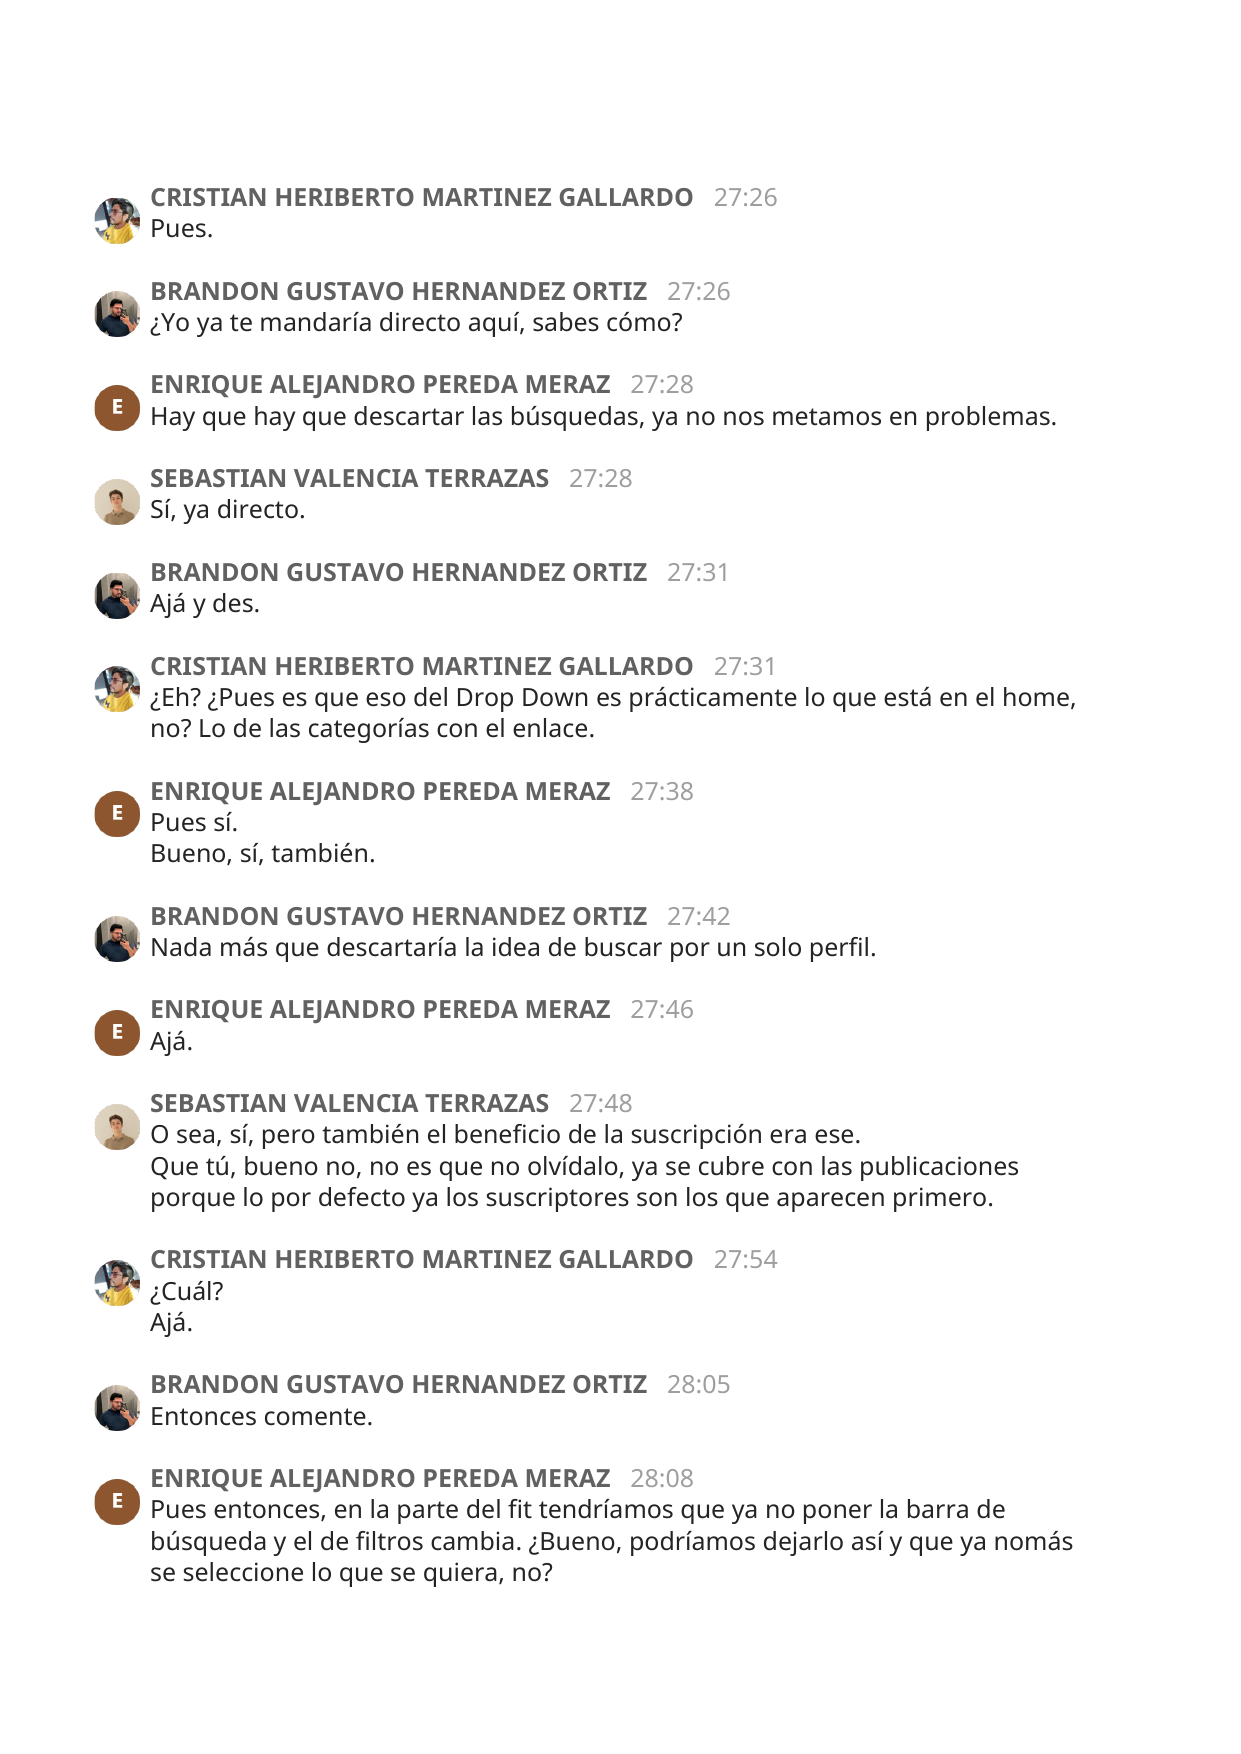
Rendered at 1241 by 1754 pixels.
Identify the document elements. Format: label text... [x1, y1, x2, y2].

picture [94, 1010, 140, 1056]
text ENRIQUE ALEJANDRO PEREDA MERAZ 27:28 Hay que hay que descartar las búsquedas, ya no nos metamos en problemas. [150, 337, 1090, 431]
picture [94, 1104, 140, 1150]
text ENRIQUE ALEJANDRO PEREDA MERAZ 27:38 Pues sí. Bueno, sí, también. [150, 744, 1090, 869]
picture [94, 791, 140, 837]
picture [94, 666, 140, 712]
text CRISTIAN HERIBERTO MARTINEZ GALLARDO 27:26 Pues. [150, 150, 1090, 244]
picture [94, 1479, 140, 1525]
text BRANDON GUSTAVO HERNANDEZ ORTIZ 27:31 Ajá y des. [150, 525, 1090, 619]
text CRISTIAN HERIBERTO MARTINEZ GALLARDO 27:54 ¿Cuál? Ajá. [150, 1212, 1090, 1337]
picture [94, 479, 140, 525]
text SEBASTIAN VALENCIA TERRAZAS 27:28 Sí, ya directo. [150, 431, 1090, 525]
text ENRIQUE ALEJANDRO PEREDA MERAZ 27:46 Ajá. [150, 962, 1090, 1056]
text ENRIQUE ALEJANDRO PEREDA MERAZ 28:08 Pues entonces, en la parte del fit tendríamos que ya no poner la barra de búsqueda y el de filtros cambia. ¿Bueno, podríamos dejarlo así y que ya nomás se seleccione lo que se quiera, no? [150, 1431, 1090, 1587]
text CRISTIAN HERIBERTO MARTINEZ GALLARDO 27:31 ¿Eh? ¿Pues es que eso del Drop Down es prácticamente lo que está en el home, no? Lo de las categorías con el enlace. [150, 619, 1090, 744]
picture [94, 291, 140, 337]
picture [94, 198, 140, 244]
picture [94, 916, 140, 962]
text BRANDON GUSTAVO HERNANDEZ ORTIZ 27:42 Nada más que descartaría la idea de buscar por un solo perfil. [150, 869, 1090, 962]
text BRANDON GUSTAVO HERNANDEZ ORTIZ 28:05 Entonces comente. [150, 1337, 1090, 1431]
picture [94, 573, 140, 619]
picture [94, 385, 140, 431]
text BRANDON GUSTAVO HERNANDEZ ORTIZ 27:26 ¿Yo ya te mandaría directo aquí, sabes cómo? [150, 244, 1090, 337]
text SEBASTIAN VALENCIA TERRAZAS 27:48 O sea, sí, pero también el beneficio de la suscripción era ese. Que tú, bueno no, no es que no olvídalo, ya se cubre con las publicaciones porque lo por defecto ya los suscriptores son los que aparecen primero. [150, 1056, 1090, 1212]
picture [94, 1385, 140, 1431]
picture [94, 1260, 140, 1306]
